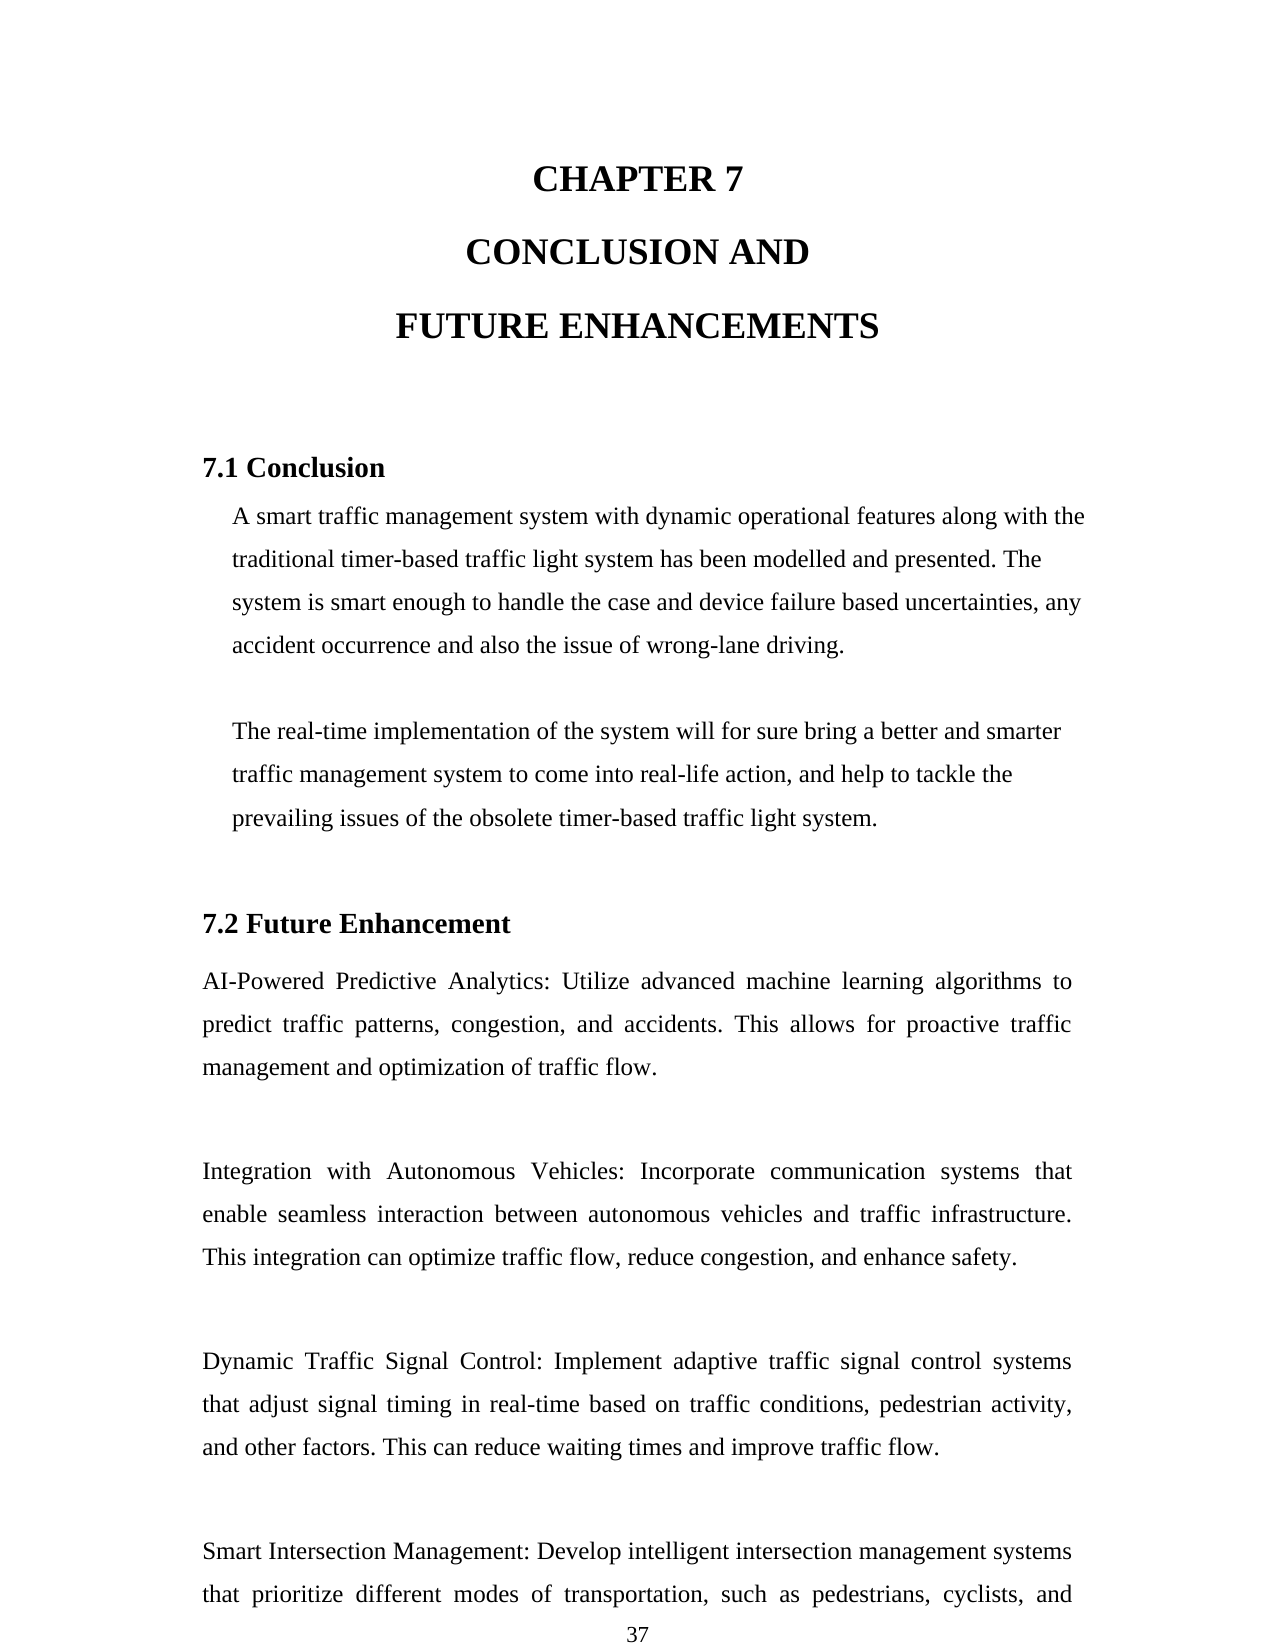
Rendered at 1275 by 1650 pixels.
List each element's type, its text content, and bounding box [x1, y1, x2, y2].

list The real-time implementation of the system will for sure bring a better and smarter traffic management system to come into real-life action, and help to tackle the prevailing issues of the obsolete timer-based traffic light system. [232, 716, 1096, 831]
subtitle FUTURE ENHANCEMENTS [202, 303, 1073, 346]
subtitle CONCLUSION AND [202, 230, 1073, 273]
subtitle Integration with Autonomous Vehicles: Incorporate communication systems that enable seamless interaction between autonomous vehicles and traffic infrastructure. This integration can optimize traffic flow, reduce congestion, and enhance safety. [202, 1156, 1073, 1271]
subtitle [202, 1536, 1073, 1608]
subtitle 7.2 Future Enhancement [202, 907, 1073, 940]
subtitle 7.1 Conclusion [202, 450, 1073, 484]
list A smart traffic management system with dynamic operational features along with the traditional timer-based traffic light system has been modelled and presented. The system is smart enough to handle the case and device failure based uncertainties, any accident occurrence and also the issue of wrong-lane driving. [232, 501, 1096, 659]
subtitle AI-Powered Predictive Analytics: Utilize advanced machine learning algorithms to predict traffic patterns, congestion, and accidents. This allows for proactive traffic management and optimization of traffic flow. [202, 966, 1073, 1081]
text CHAPTER 7 [179, 156, 1096, 199]
subtitle Dynamic Traffic Signal Control: Implement adaptive traffic signal control systems that adjust signal timing in real-time based on traffic conditions, pedestrian activity, and other factors. This can reduce waiting times and improve traffic flow. [202, 1346, 1073, 1461]
